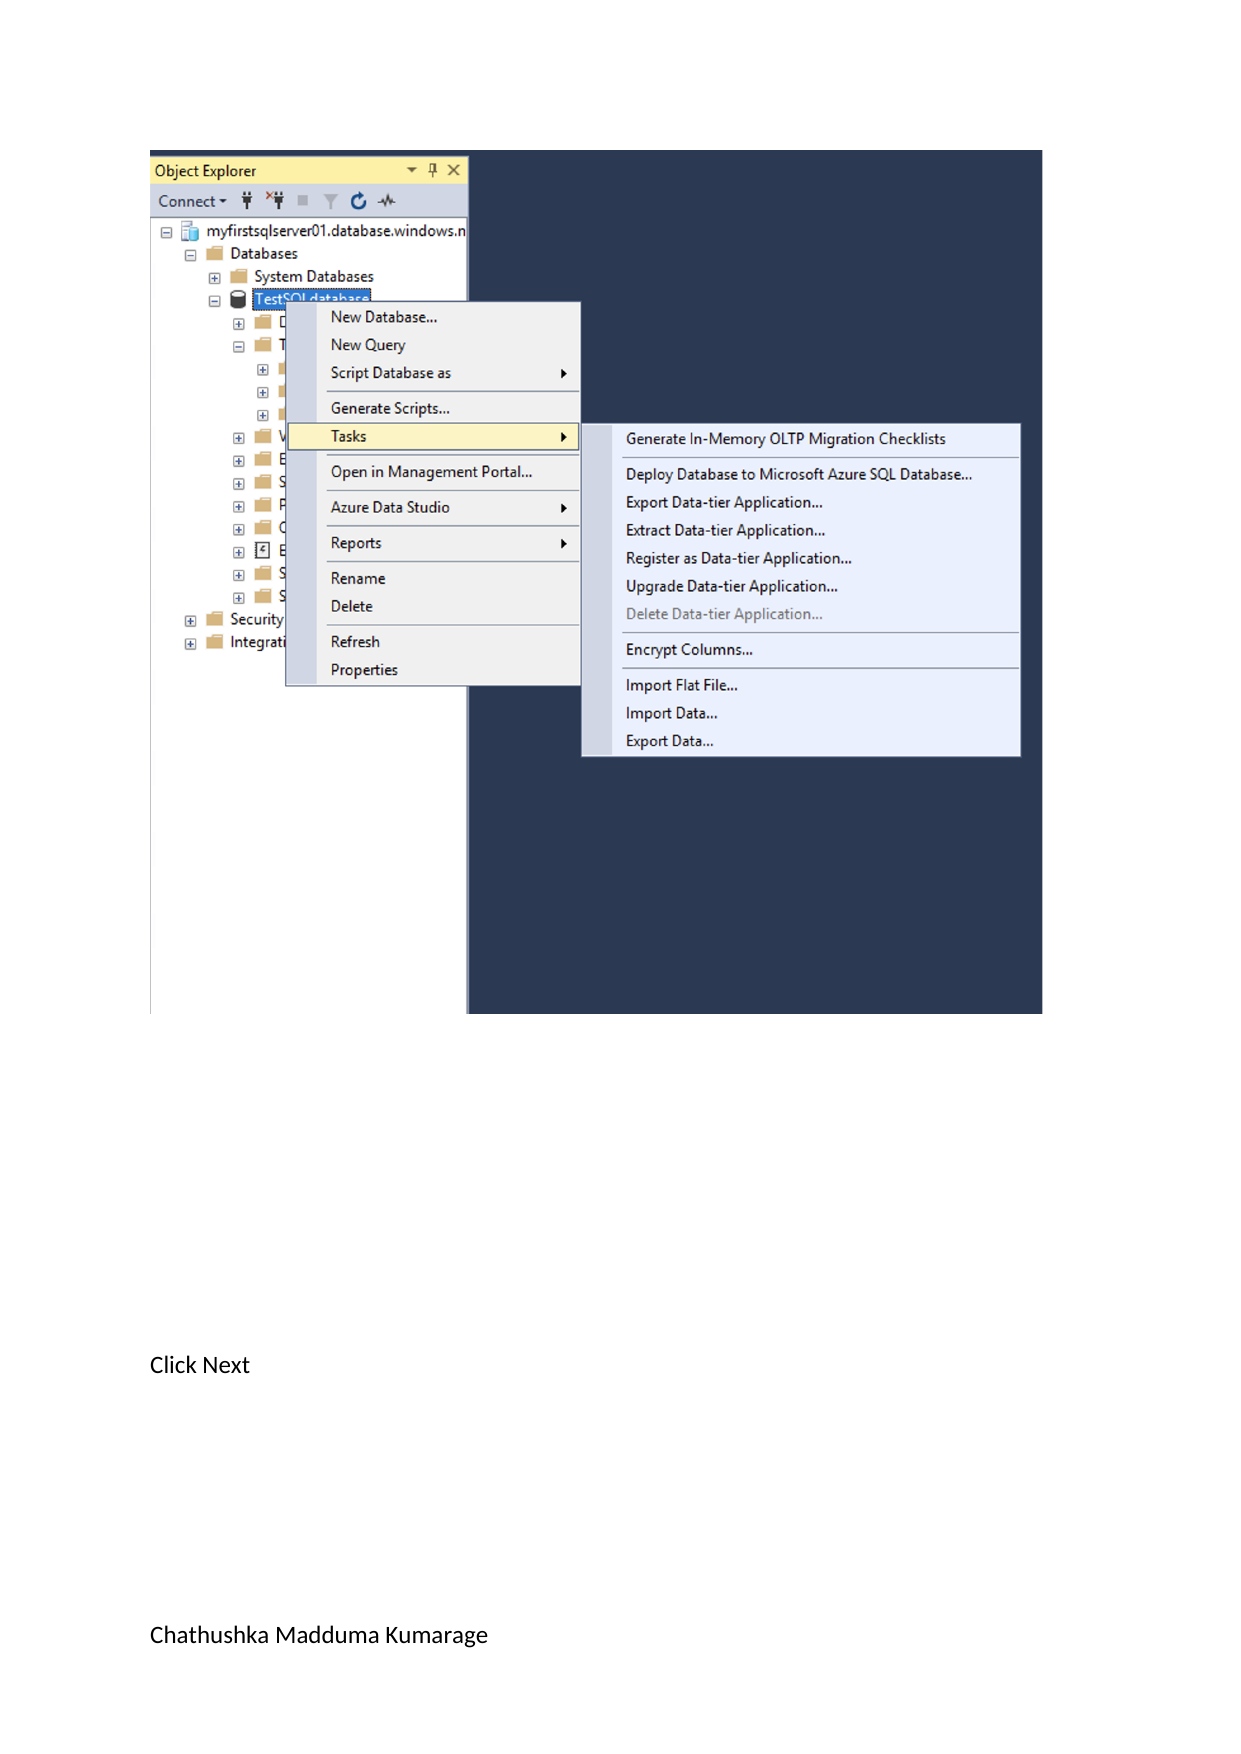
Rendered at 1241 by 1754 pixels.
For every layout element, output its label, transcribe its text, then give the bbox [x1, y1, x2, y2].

text Click Next [150, 1349, 1090, 1379]
picture [150, 150, 1043, 1014]
